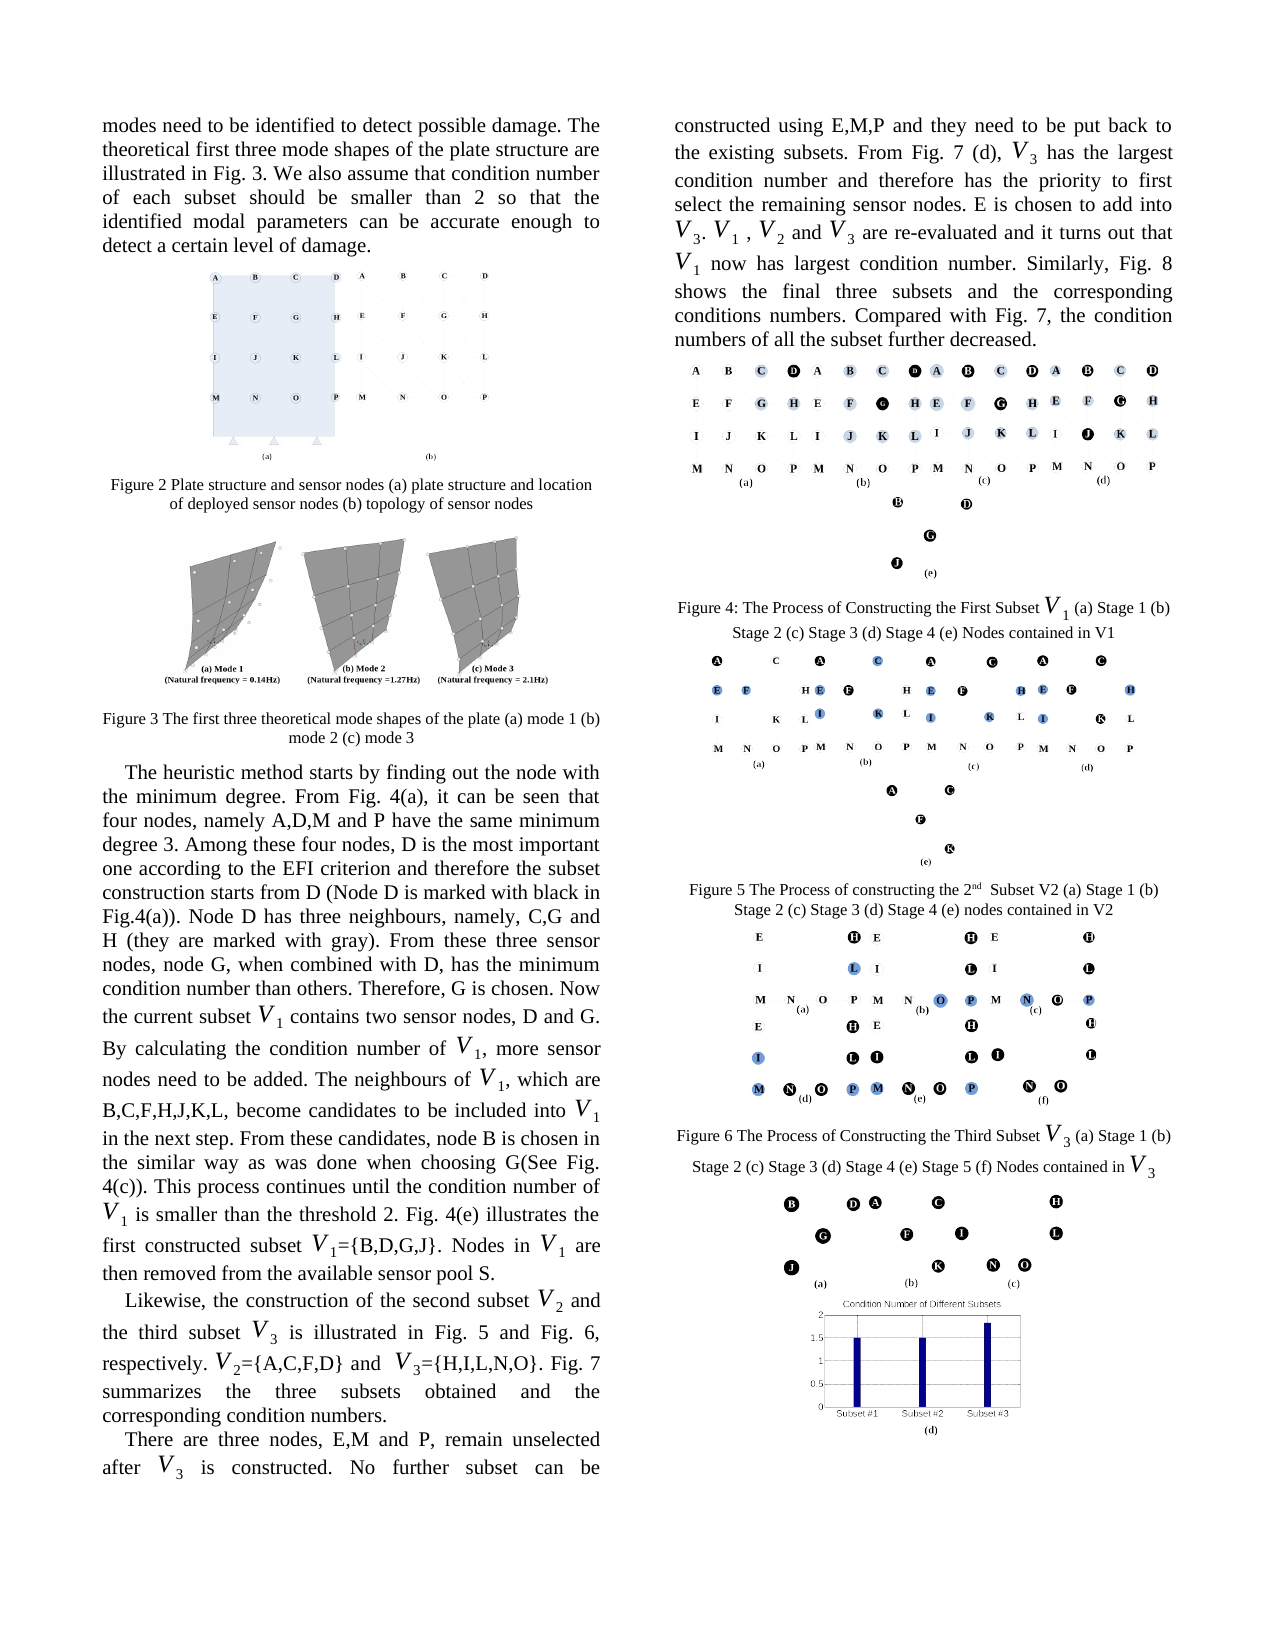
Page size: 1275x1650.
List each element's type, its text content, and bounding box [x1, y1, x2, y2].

text Figure 3 The first three theoretical mode shapes of the plate (a) mode 1 (b) mode 2 (c) mode 3 [102, 709, 601, 747]
text Figure 5 The Process of constructing the 2nd Subset V2 (a) Stage 1 (b) Stage 2 (c) Stage 3 (d) Stage 4 (e) nodes contained in V2 [674, 880, 1173, 918]
text Likewise, the construction of the second subset and the third subset is illustrated in Fig. 5 and Fig. 6, respectively. ={A,C,F,D} and ={H,I,L,N,O}. Fig. 7 summarizes the three subsets obtained and the corresponding condition numbers. [102, 1285, 601, 1427]
text Figure 2 Plate structure and sensor nodes (a) plate structure and location of deployed sensor nodes (b) topology of sensor nodes [102, 474, 601, 513]
text There are three nodes, E,M and P, remain unselected after is constructed. No further subset can be constructed using E,M,P and they need to be put back to the existing subsets. From Fig. 7 (d), has the largest condition number and therefore has the priority to first select the remaining sensor nodes. E is chosen to add into . , and are re-evaluated and it turns out that now has largest condition number. Similarly, Fig. 8 shows the final three subsets and the corresponding conditions numbers. Compared with Fig. 7, the condition numbers of all the subset further decreased. [674, 112, 1173, 351]
text The heuristic method starts by finding out the node with the minimum degree. From Fig. 4(a), it can be seen that four nodes, namely A,D,M and P have the same minimum degree 3. Among these four nodes, D is the most important one according to the EFI criterion and therefore the subset construction starts from D (Node D is marked with black in Fig.4(a)). Node D has three neighbours, namely, C,G and H (they are marked with gray). From these three sensor nodes, node G, when combined with D, has the minimum condition number than others. Therefore, G is chosen. Now the current subset contains two sensor nodes, D and G. By calculating the condition number of , more sensor nodes need to be added. The neighbours of , which are B,C,F,H,J,K,L, become candidates to be included into in the next step. From these candidates, node B is chosen in the similar way as was done when choosing G(See Fig. 4(c)). This process continues until the condition number of is smaller than the threshold 2. Fig. 4(e) illustrates the first constructed subset ={B,D,G,J}. Nodes in are then removed from the available sensor pool S. [102, 760, 601, 1285]
text Figure 6 The Process of Constructing the Third Subset (a) Stage 1 (b) Stage 2 (c) Stage 3 (d) Stage 4 (e) Stage 5 (f) Nodes contained in [674, 1119, 1173, 1182]
text Figure 4: The Process of Constructing the First Subset (a) Stage 1 (b) Stage 2 (c) Stage 3 (d) Stage 4 (e) Nodes contained in V1 [674, 592, 1173, 642]
